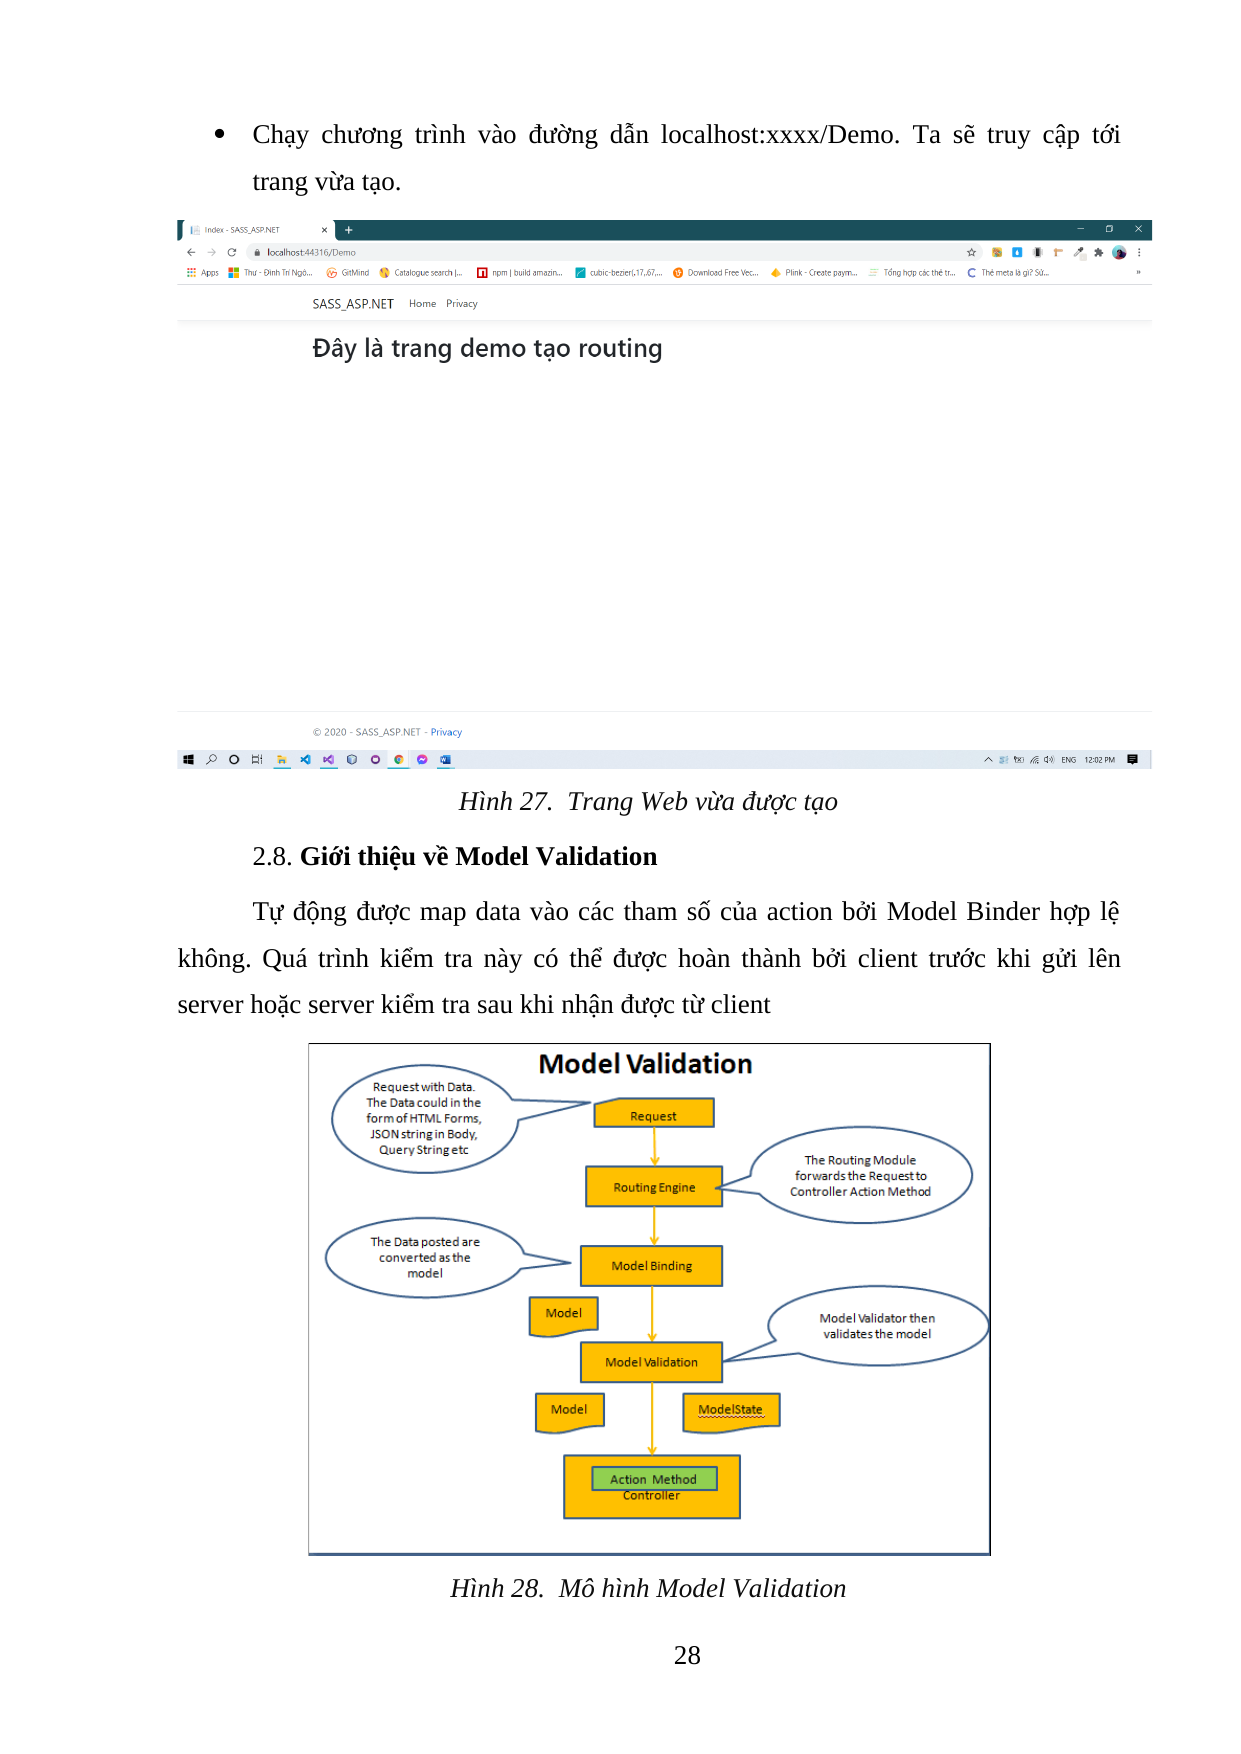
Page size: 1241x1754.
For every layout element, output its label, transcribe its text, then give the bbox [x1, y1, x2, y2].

picture [308, 1043, 991, 1556]
text Tự động được map data vào các tham số của action bởi Model Binder hợp lệ không. Quá trình kiểm tra này có thể được hoàn thành bởi client trước khi gửi lên server hoặc server kiểm tra sau khi nhận được từ client [177, 895, 1122, 1019]
text Trang Web vừa được tạo [177, 785, 1122, 816]
text Mô hình Model Validation [177, 1572, 1122, 1603]
list Chạy chương trình vào đường dẫn localhost:xxxx/Demo. Ta sẽ truy cập tới trang vừa tạo. [215, 118, 1122, 196]
subtitle Giới thiệu về Model Validation [252, 840, 1122, 871]
picture [177, 220, 1153, 769]
